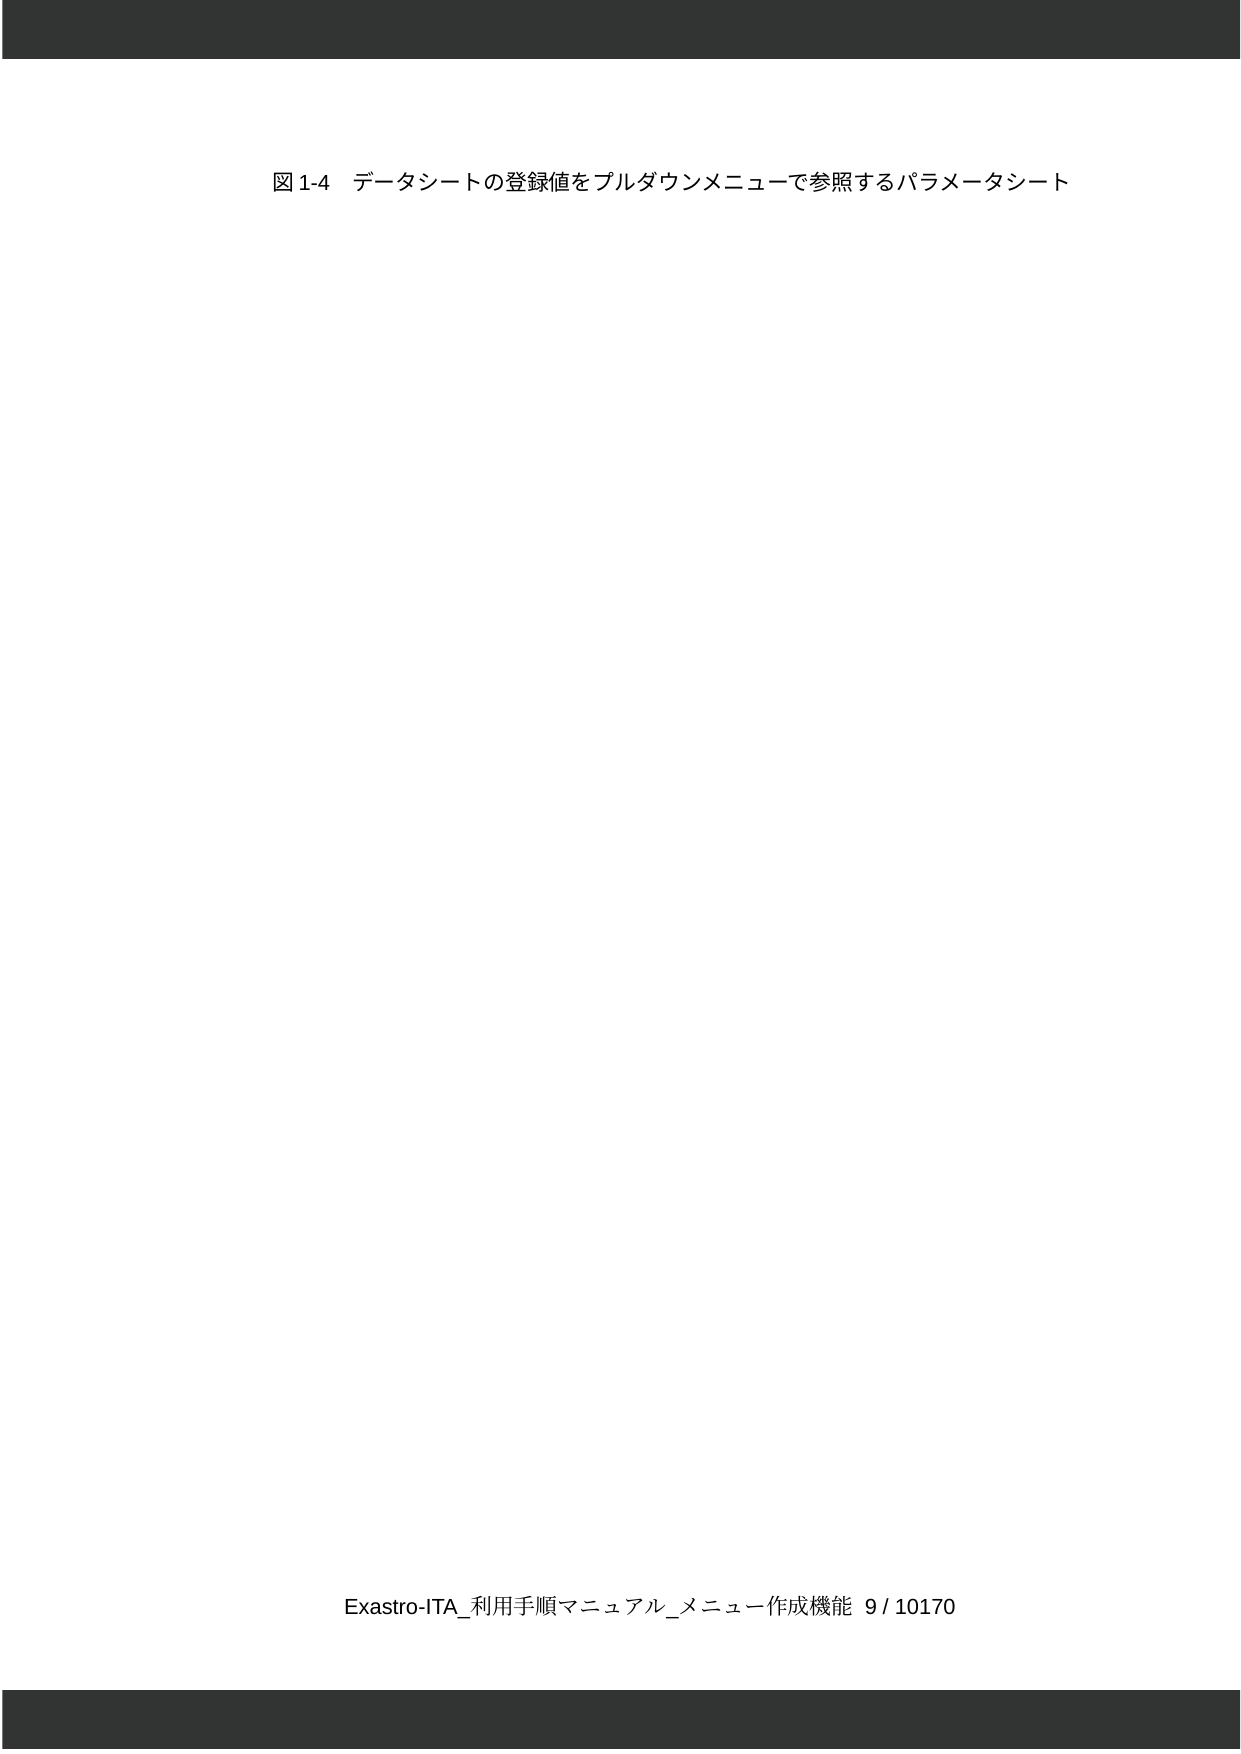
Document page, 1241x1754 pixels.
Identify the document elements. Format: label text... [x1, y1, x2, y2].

picture [2, 0, 1241, 59]
picture [2, 1690, 1241, 1749]
text 図1-4 データシートの登録値をプルダウンメニューで参照するパラメータシート [191, 151, 1152, 210]
